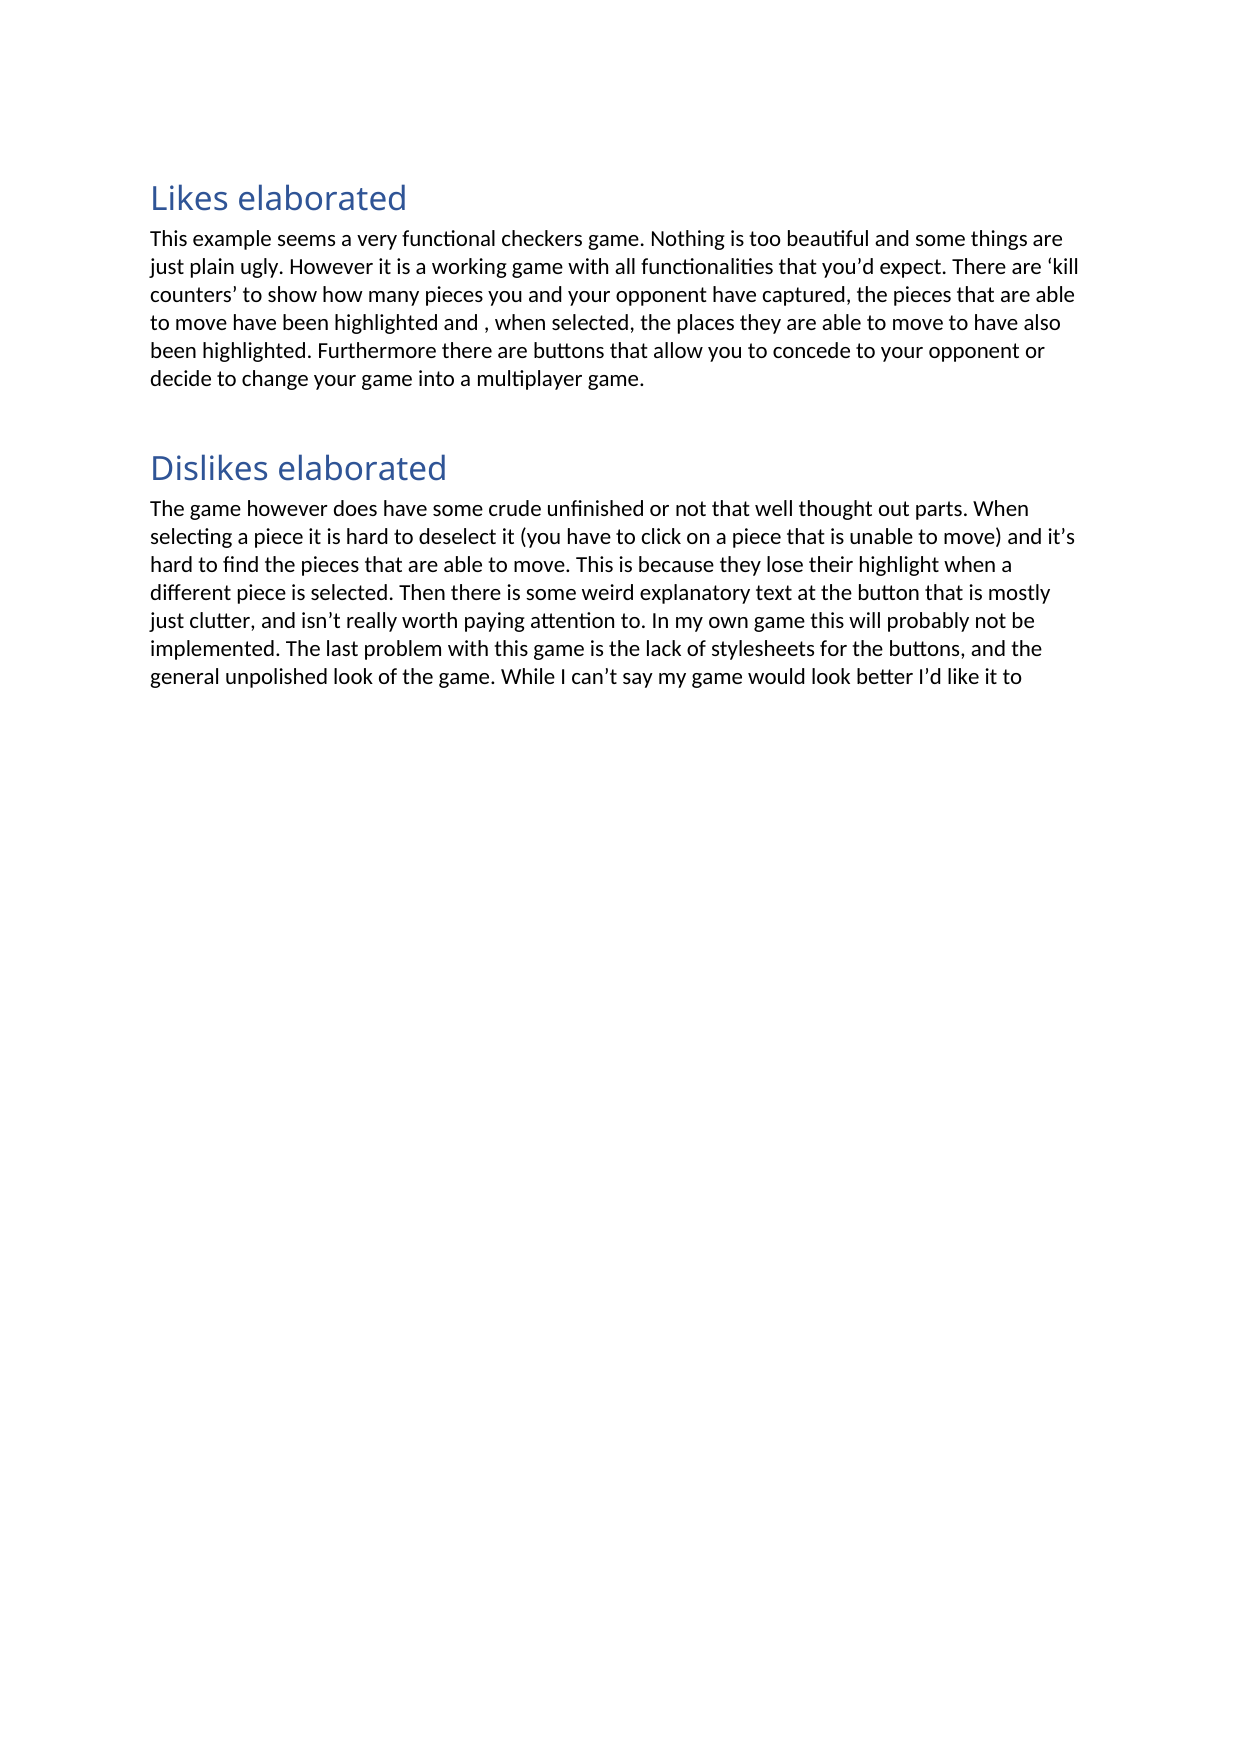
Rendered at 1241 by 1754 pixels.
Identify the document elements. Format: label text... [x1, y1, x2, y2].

text The game however does have some crude unfinished or not that well thought out parts. When selecting a piece it is hard to deselect it (you have to click on a piece that is unable to move) and it’s hard to find the pieces that are able to move. This is because they lose their highlight when a different piece is selected. Then there is some weird explanatory text at the button that is mostly just clutter, and isn’t really worth paying attention to. In my own game this will probably not be implemented. The last problem with this game is the lack of stylesheets for the buttons, and the general unpolished look of the game. While I can’t say my game would look better I’d like it to [150, 494, 1090, 690]
text This example seems a very functional checkers game. Nothing is too beautiful and some things are just plain ugly. However it is a working game with all functionalities that you’d expect. There are ‘kill counters’ to show how many pieces you and your opponent have captured, the pieces that are able to move have been highlighted and , when selected, the places they are able to move to have also been highlighted. Furthermore there are buttons that allow you to concede to your opponent or decide to change your game into a multiplayer game. [150, 224, 1090, 392]
subtitle Likes elaborated [150, 175, 1090, 220]
subtitle Dislikes elaborated [150, 445, 1090, 491]
